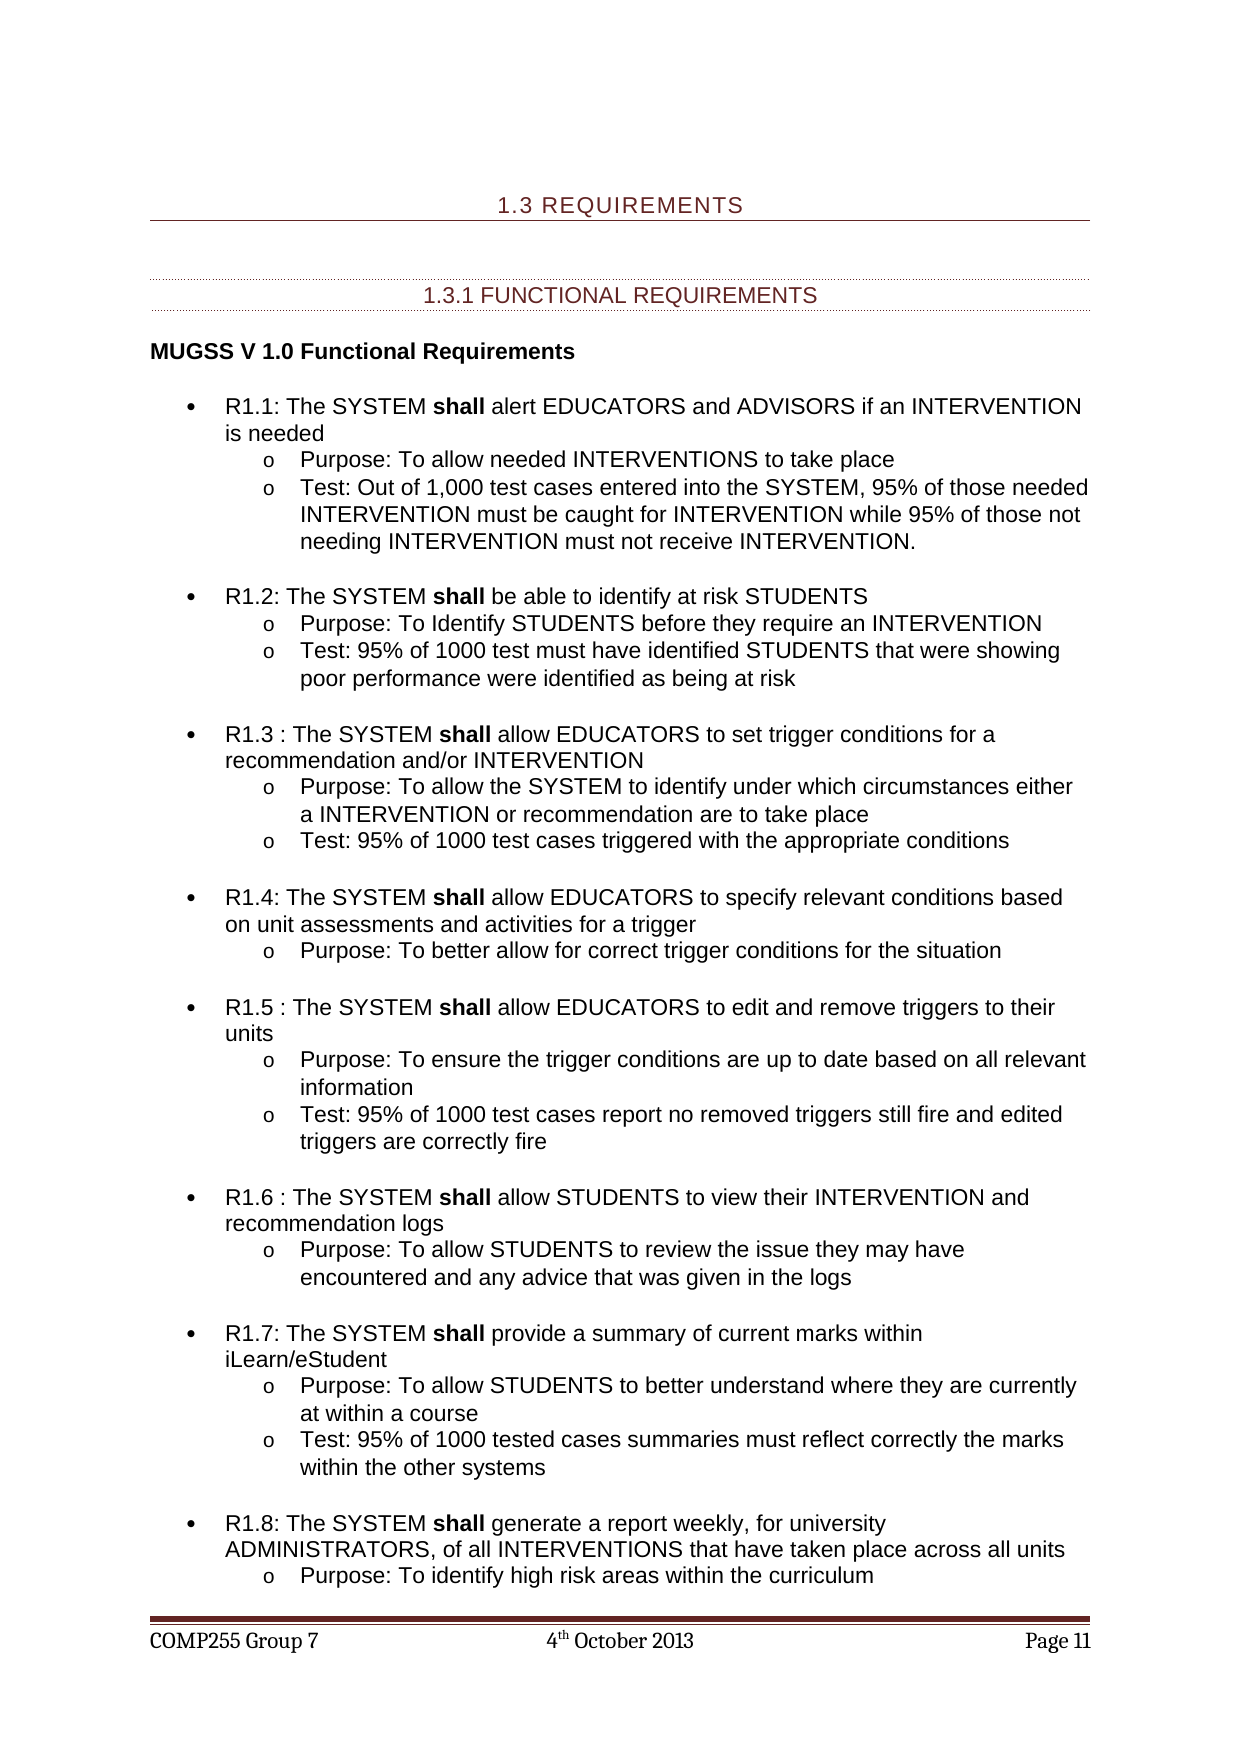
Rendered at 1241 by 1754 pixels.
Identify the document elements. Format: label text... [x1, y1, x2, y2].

list Purpose: To better allow for correct trigger conditions for the situation [262, 937, 1090, 964]
list Purpose: To ensure the trigger conditions are up to date based on all relevant information [262, 1046, 1090, 1101]
list Test: 95% of 1000 test cases triggered with the appropriate conditions [262, 827, 1090, 855]
list R1.6 : The SYSTEM shall allow STUDENTS to view their INTERVENTION and recommendation logs [187, 1184, 1090, 1236]
list Purpose: To allow STUDENTS to better understand where they are currently at within a course [262, 1372, 1090, 1426]
list Test: 95% of 1000 test cases report no removed triggers still fire and edited triggers are correctly fire [262, 1101, 1090, 1154]
list Purpose: To allow the SYSTEM to identify under which circumstances either a INTERVENTION or recommendation are to take place [262, 773, 1090, 827]
list Purpose: To allow STUDENTS to review the issue they may have encountered and any advice that was given in the logs [262, 1236, 1090, 1291]
list R1.1: The SYSTEM shall alert EDUCATORS and ADVISORS if an INTERVENTION is needed [187, 393, 1090, 446]
list R1.3 : The SYSTEM shall allow EDUCATORS to set trigger conditions for a recommendation and/or INTERVENTION [187, 721, 1090, 773]
list R1.7: The SYSTEM shall provide a summary of current marks within iLearn/eStudent [187, 1320, 1090, 1372]
list Purpose: To identify high risk areas within the curriculum [262, 1562, 1090, 1590]
list Test: Out of 1,000 test cases entered into the SYSTEM, 95% of those needed INTERVENTION must be caught for INTERVENTION while 95% of those not needing INTERVENTION must not receive INTERVENTION. [262, 474, 1090, 554]
subtitle 1.3.1 Functional Requirements [150, 279, 1090, 311]
list R1.4: The SYSTEM shall allow EDUCATORS to specify relevant conditions based on unit assessments and activities for a trigger [187, 884, 1090, 937]
list Test: 95% of 1000 test must have identified STUDENTS that were showing poor performance were identified as being at risk [262, 637, 1090, 691]
list Purpose: To Identify STUDENTS before they require an INTERVENTION [262, 609, 1090, 637]
subtitle 1.3 Requirements [150, 192, 1090, 220]
list Test: 95% of 1000 tested cases summaries must reflect correctly the marks within the other systems [262, 1426, 1090, 1481]
list R1.5 : The SYSTEM shall allow EDUCATORS to edit and remove triggers to their units [187, 994, 1090, 1046]
text MUGSS V 1.0 Functional Requirements [150, 338, 1090, 364]
list Purpose: To allow needed INTERVENTIONS to take place [262, 446, 1090, 474]
list R1.8: The SYSTEM shall generate a report weekly, for university ADMINISTRATORS, of all INTERVENTIONS that have taken place across all units [187, 1510, 1090, 1562]
list R1.2: The SYSTEM shall be able to identify at risk STUDENTS [187, 583, 1090, 609]
